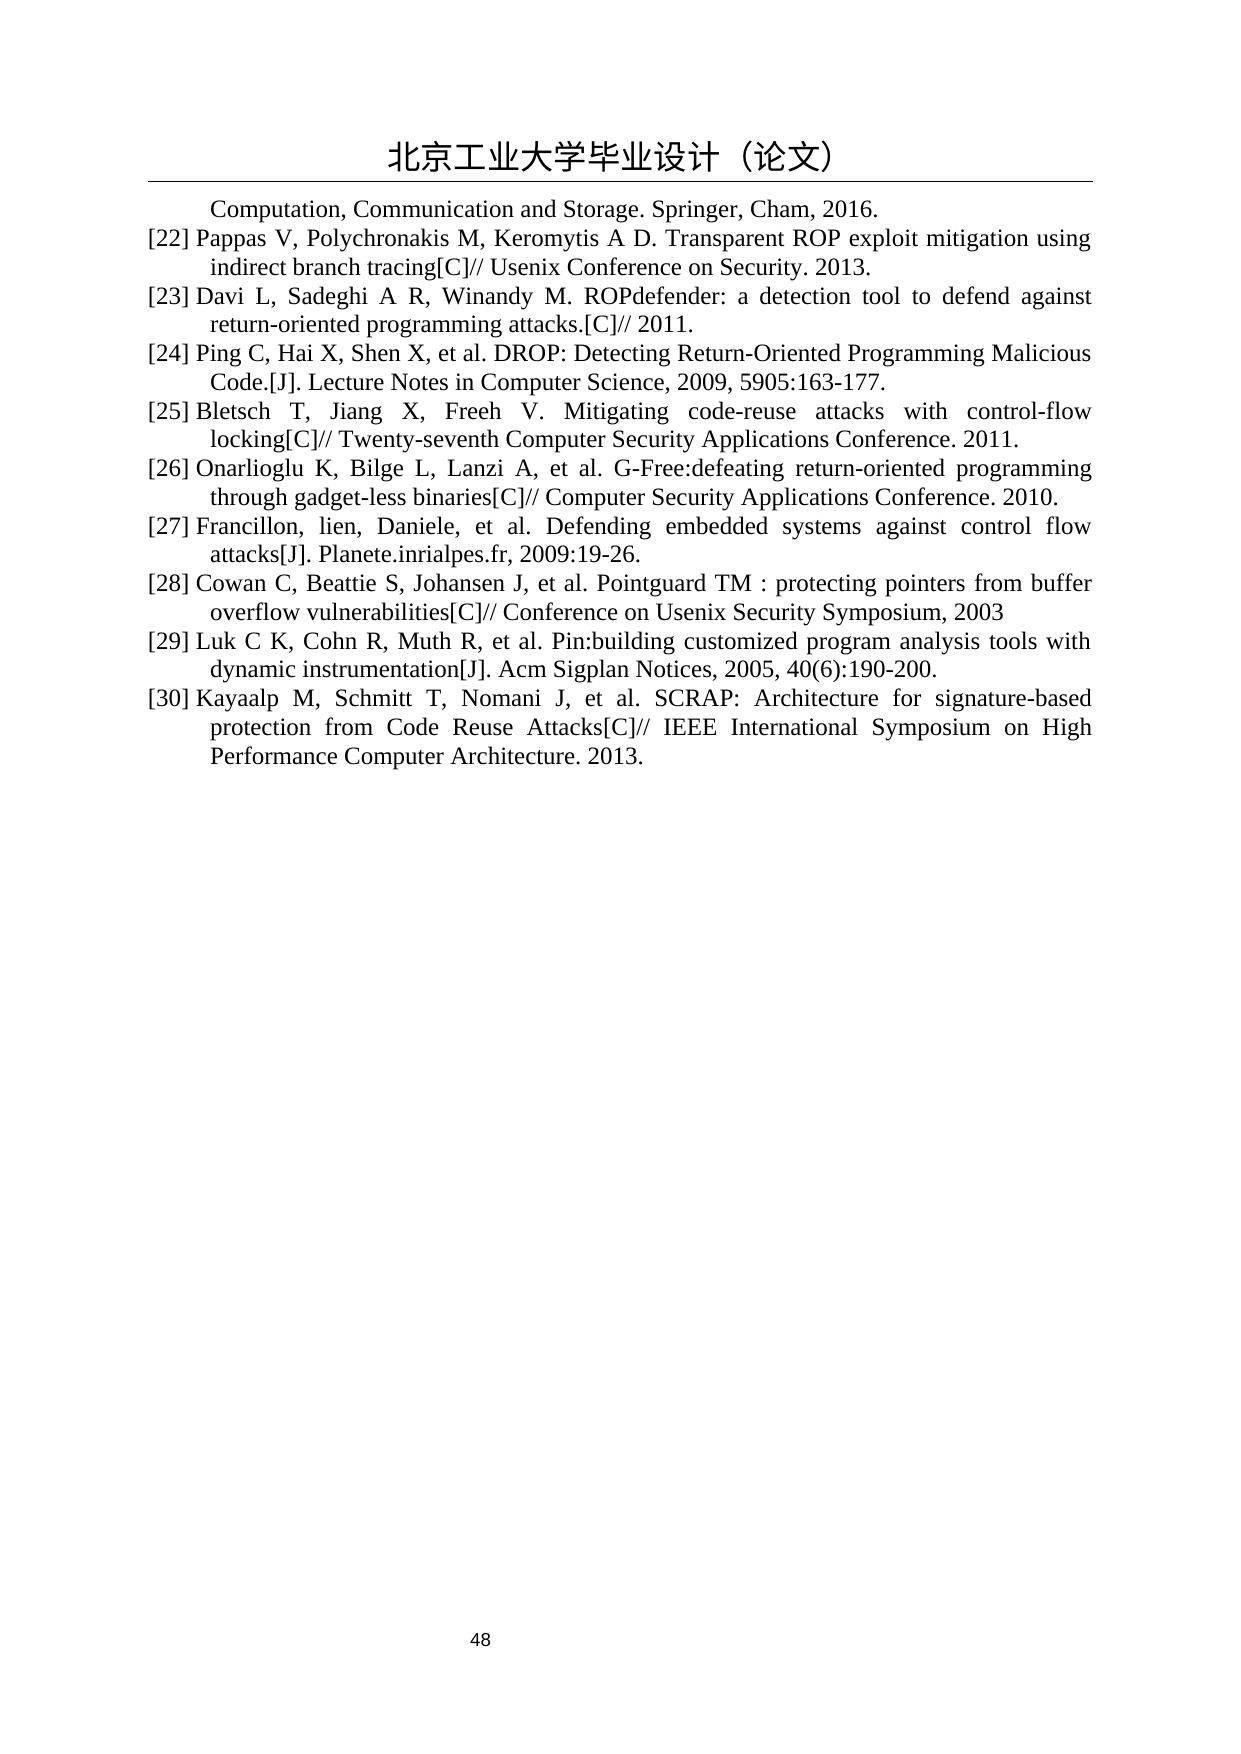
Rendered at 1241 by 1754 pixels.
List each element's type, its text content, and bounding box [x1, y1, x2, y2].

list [148, 194, 1093, 223]
list Francillon, lien, Daniele, et al. Defending embedded systems against control flow attacks[J]. Planete.inrialpes.fr, 2009:19-26. [148, 511, 1093, 568]
list Kayaalp M, Schmitt T, Nomani J, et al. SCRAP: Architecture for signature-based protection from Code Reuse Attacks[C]// IEEE International Symposium on High Performance Computer Architecture. 2013. [148, 683, 1093, 769]
list Ping C, Hai X, Shen X, et al. DROP: Detecting Return-Oriented Programming Malicious Code.[J]. Lecture Notes in Computer Science, 2009, 5905:163-177. [148, 338, 1093, 396]
list Cowan C, Beattie S, Johansen J, et al. Pointguard TM : protecting pointers from buffer overflow vulnerabilities[C]// Conference on Usenix Security Symposium, 2003 [148, 568, 1093, 626]
list Pappas V, Polychronakis M, Keromytis A D. Transparent ROP exploit mitigation using indirect branch tracing[C]// Usenix Conference on Security. 2013. [148, 223, 1093, 281]
list Onarlioglu K, Bilge L, Lanzi A, et al. G-Free:defeating return-oriented programming through gadget-less binaries[C]// Computer Security Applications Conference. 2010. [148, 453, 1093, 511]
list Davi L, Sadeghi A R, Winandy M. ROPdefender: a detection tool to defend against return-oriented programming attacks.[C]// 2011. [148, 281, 1093, 338]
list Luk C K, Cohn R, Muth R, et al. Pin:building customized program analysis tools with dynamic instrumentation[J]. Acm Sigplan Notices, 2005, 40(6):190-200. [148, 626, 1093, 683]
list Bletsch T, Jiang X, Freeh V. Mitigating code-reuse attacks with control-flow locking[C]// Twenty-seventh Computer Security Applications Conference. 2011. [148, 396, 1093, 453]
